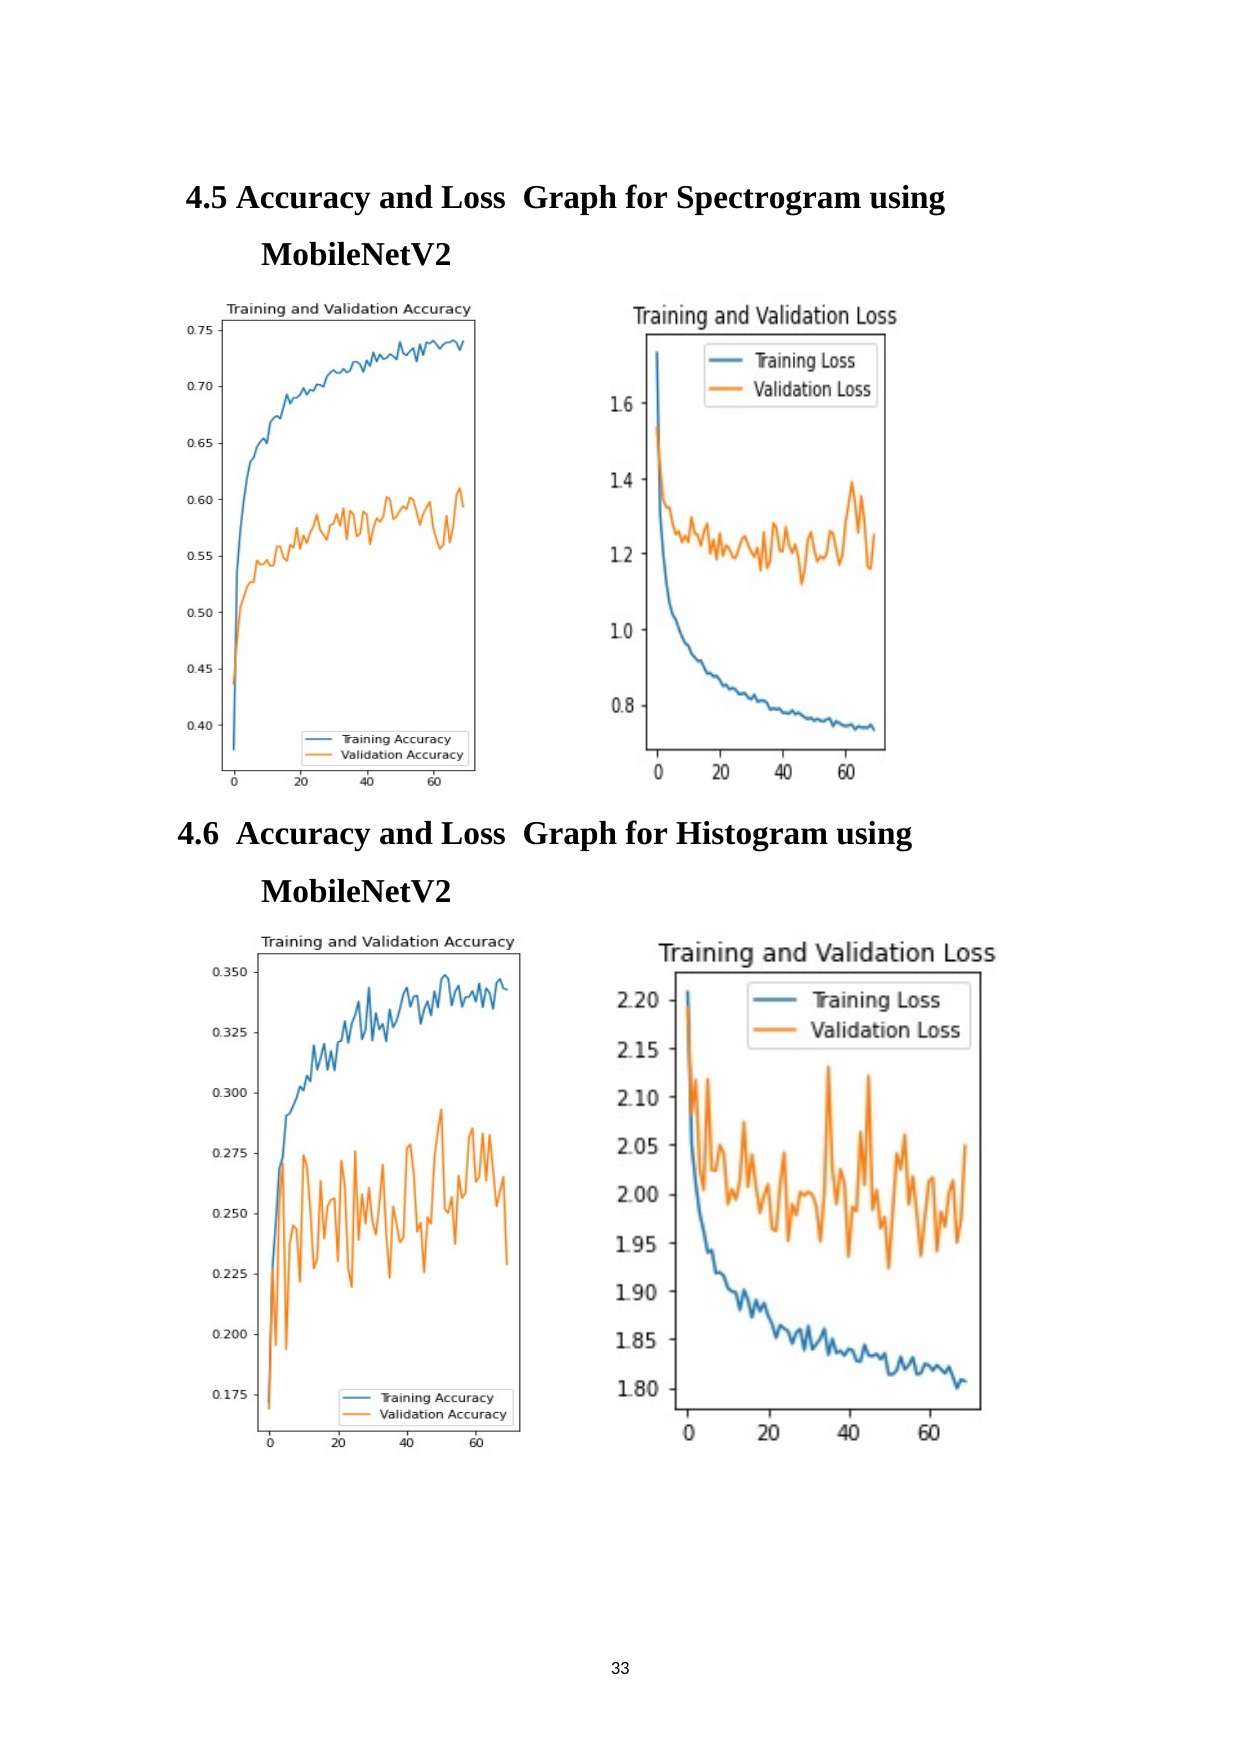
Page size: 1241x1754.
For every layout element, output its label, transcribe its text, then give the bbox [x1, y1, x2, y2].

picture [599, 292, 908, 795]
text 4.5 Accuracy and Loss Graph for Spectrogram using MobileNetV2 [177, 177, 1063, 273]
picture [601, 928, 1008, 1457]
text 4.6 Accuracy and Loss Graph for Histogram using MobileNetV2 [177, 813, 1063, 909]
picture [177, 296, 483, 795]
picture [202, 928, 527, 1457]
